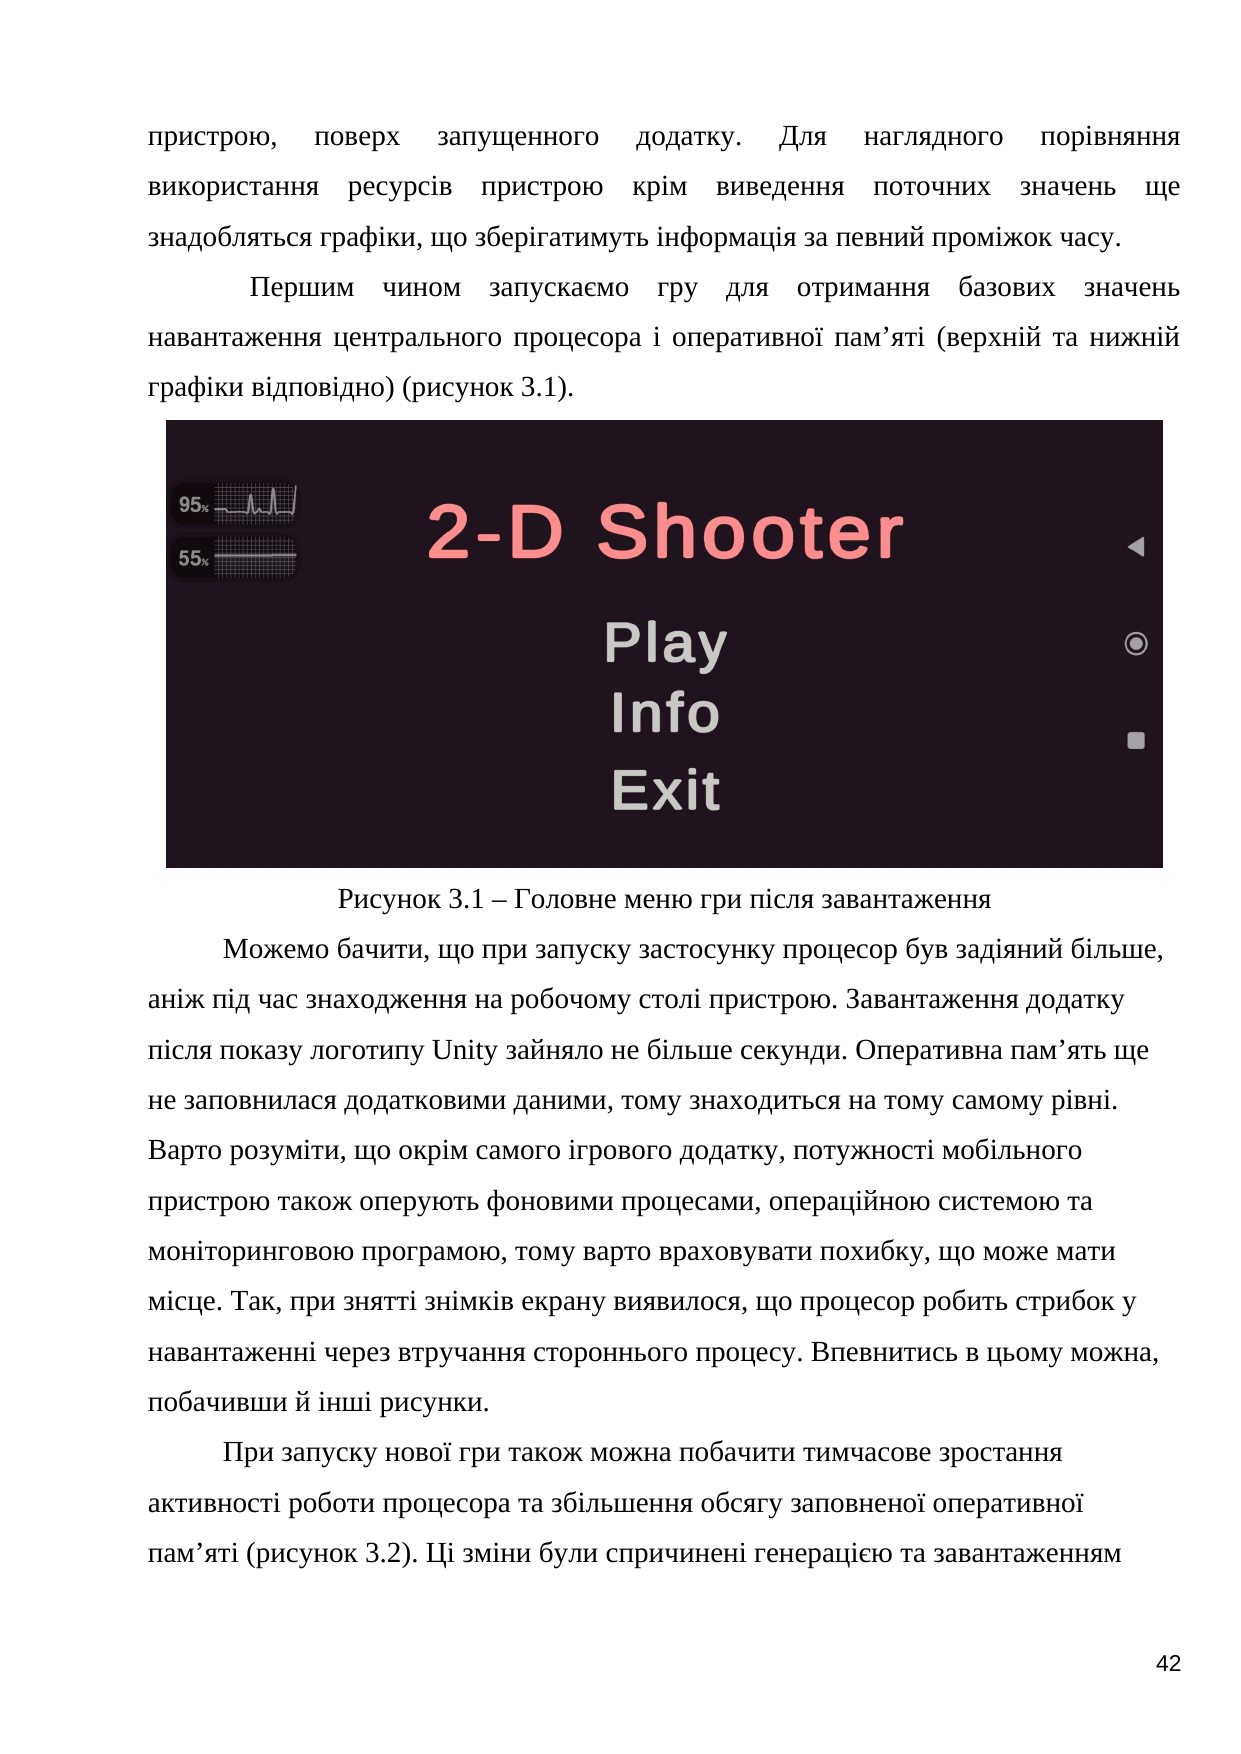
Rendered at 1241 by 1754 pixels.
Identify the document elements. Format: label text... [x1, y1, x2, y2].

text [148, 118, 1181, 252]
text Можемо бачити, що при запуску застосунку процесор був задіяний більше, аніж під час знаходження на робочому столі пристрою. Завантаження додатку після показу логотипу Unity зайняло не більше секунди. Оперативна пам’ять ще не заповнилася додатковими даними, тому знаходиться на тому самому рівні. Варто розуміти, що окрім самого ігрового додатку, потужності мобільного пристрою також оперують фоновими процесами, операційною системою та моніторинговою програмою, тому варто враховувати похибку, що може мати місце. Так, при знятті знімків екрану виявилося, що процесор робить стрибок у навантаженні через втручання стороннього процесу. Впевнитись в цьому можна, побачивши й інші рисунки. [148, 931, 1181, 1418]
picture [166, 420, 1163, 868]
text Рисунок 3.1 – Головне меню гри після завантаження [148, 881, 1181, 914]
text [148, 1434, 1181, 1568]
text Першим чином запускаємо гру для отримання базових значень навантаження центрального процесора і оперативної пам’яті (верхній та нижній графіки відповідно) (рисунок 3.1). [148, 269, 1181, 403]
